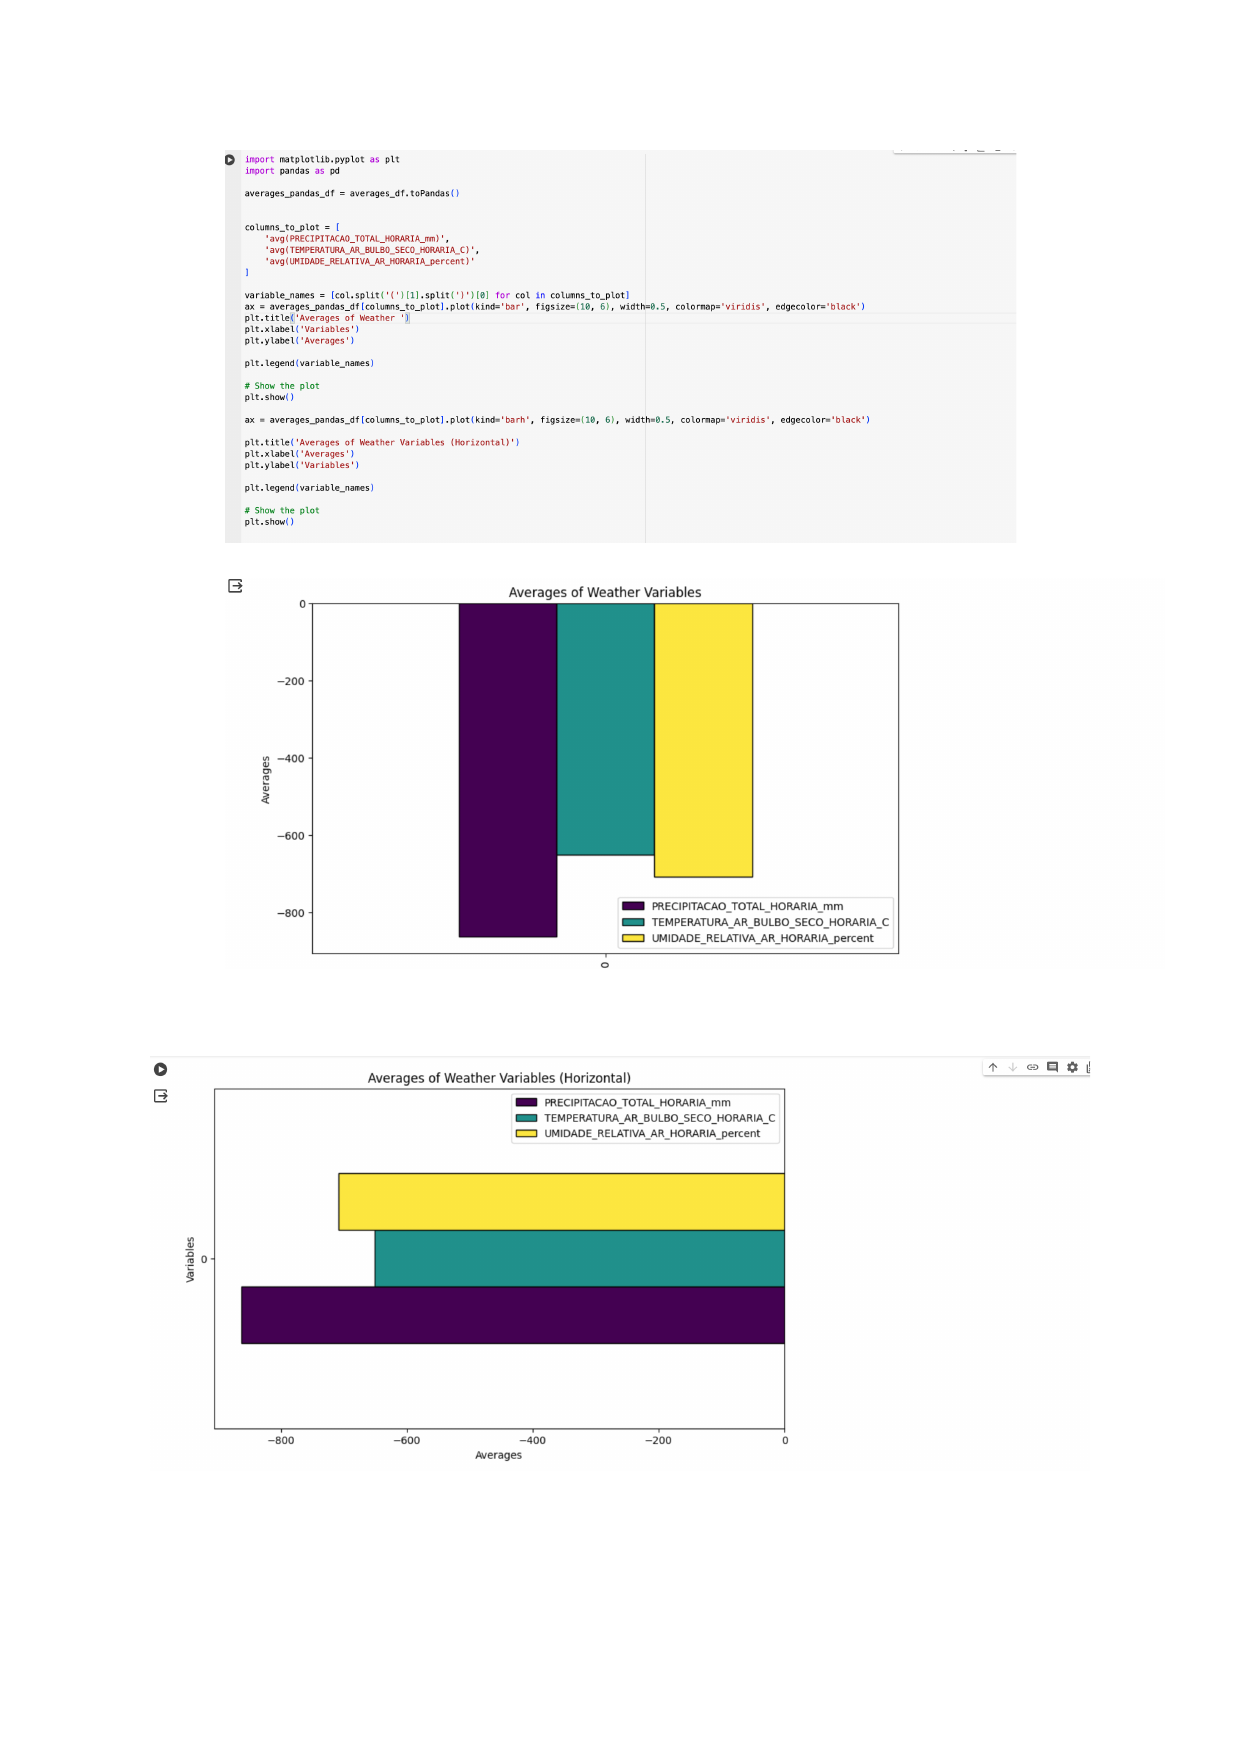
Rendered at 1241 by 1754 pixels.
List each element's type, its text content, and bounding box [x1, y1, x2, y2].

picture [225, 578, 1166, 969]
picture [150, 1056, 1091, 1471]
picture [225, 150, 1017, 543]
